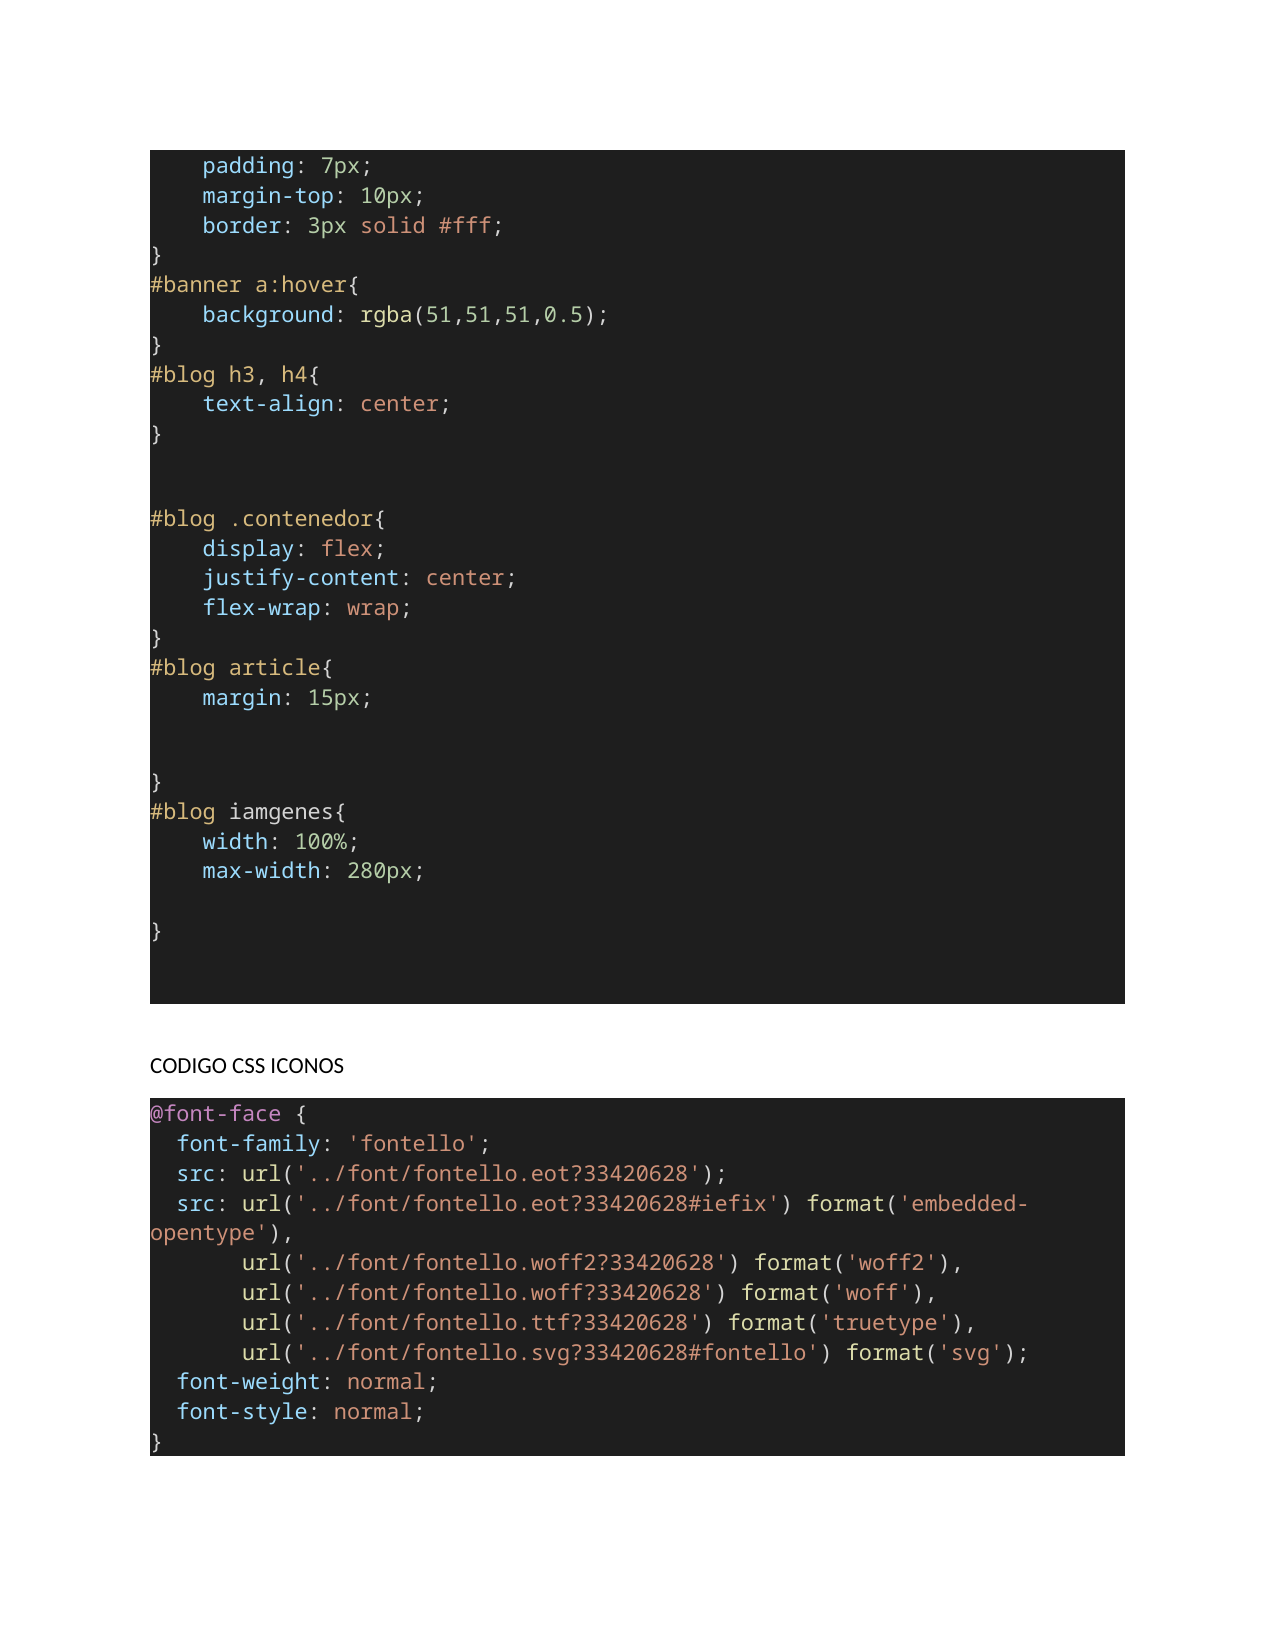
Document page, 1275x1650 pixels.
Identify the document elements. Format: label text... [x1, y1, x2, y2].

text display: flex; [150, 532, 1125, 562]
text font-style: normal; [150, 1396, 1125, 1426]
text margin: 15px; [150, 681, 1125, 711]
text } [150, 329, 1125, 358]
text max-width: 280px; [150, 855, 1125, 885]
text #blog iamgenes{ [150, 796, 1125, 826]
text } [150, 418, 1125, 448]
text text-align: center; [150, 388, 1125, 418]
text } [150, 915, 1125, 945]
text justify-content: center; [150, 562, 1125, 592]
text @font-face { [150, 1098, 1125, 1128]
text flex-wrap: wrap; [150, 592, 1125, 622]
text #blog h3, h4{ [150, 358, 1125, 388]
text font-weight: normal; [150, 1366, 1125, 1396]
text } [150, 1426, 1125, 1456]
text url('../font/fontello.svg?33420628#fontello') format('svg'); [150, 1336, 1125, 1366]
text src: url('../font/fontello.eot?33420628'); [150, 1158, 1125, 1187]
text #banner a:hover{ [150, 269, 1125, 299]
text } [150, 622, 1125, 652]
text background: rgba(51,51,51,0.5); [150, 299, 1125, 329]
text src: url('../font/fontello.eot?33420628#iefix') format('embedded-opentype'), [150, 1187, 1125, 1247]
text CODIGO CSS ICONOS [150, 1051, 1125, 1079]
text url('../font/fontello.woff2?33420628') format('woff2'), [150, 1247, 1125, 1277]
text #blog .contenedor{ [150, 503, 1125, 532]
text margin-top: 10px; [150, 180, 1125, 209]
text width: 100%; [150, 826, 1125, 855]
text border: 3px solid #fff; [150, 209, 1125, 239]
text url('../font/fontello.ttf?33420628') format('truetype'), [150, 1307, 1125, 1336]
text } [150, 239, 1125, 269]
text url('../font/fontello.woff?33420628') format('woff'), [150, 1277, 1125, 1307]
text font-family: 'fontello'; [150, 1128, 1125, 1158]
text #blog article{ [150, 652, 1125, 681]
text } [150, 766, 1125, 796]
text padding: 7px; [150, 150, 1125, 180]
